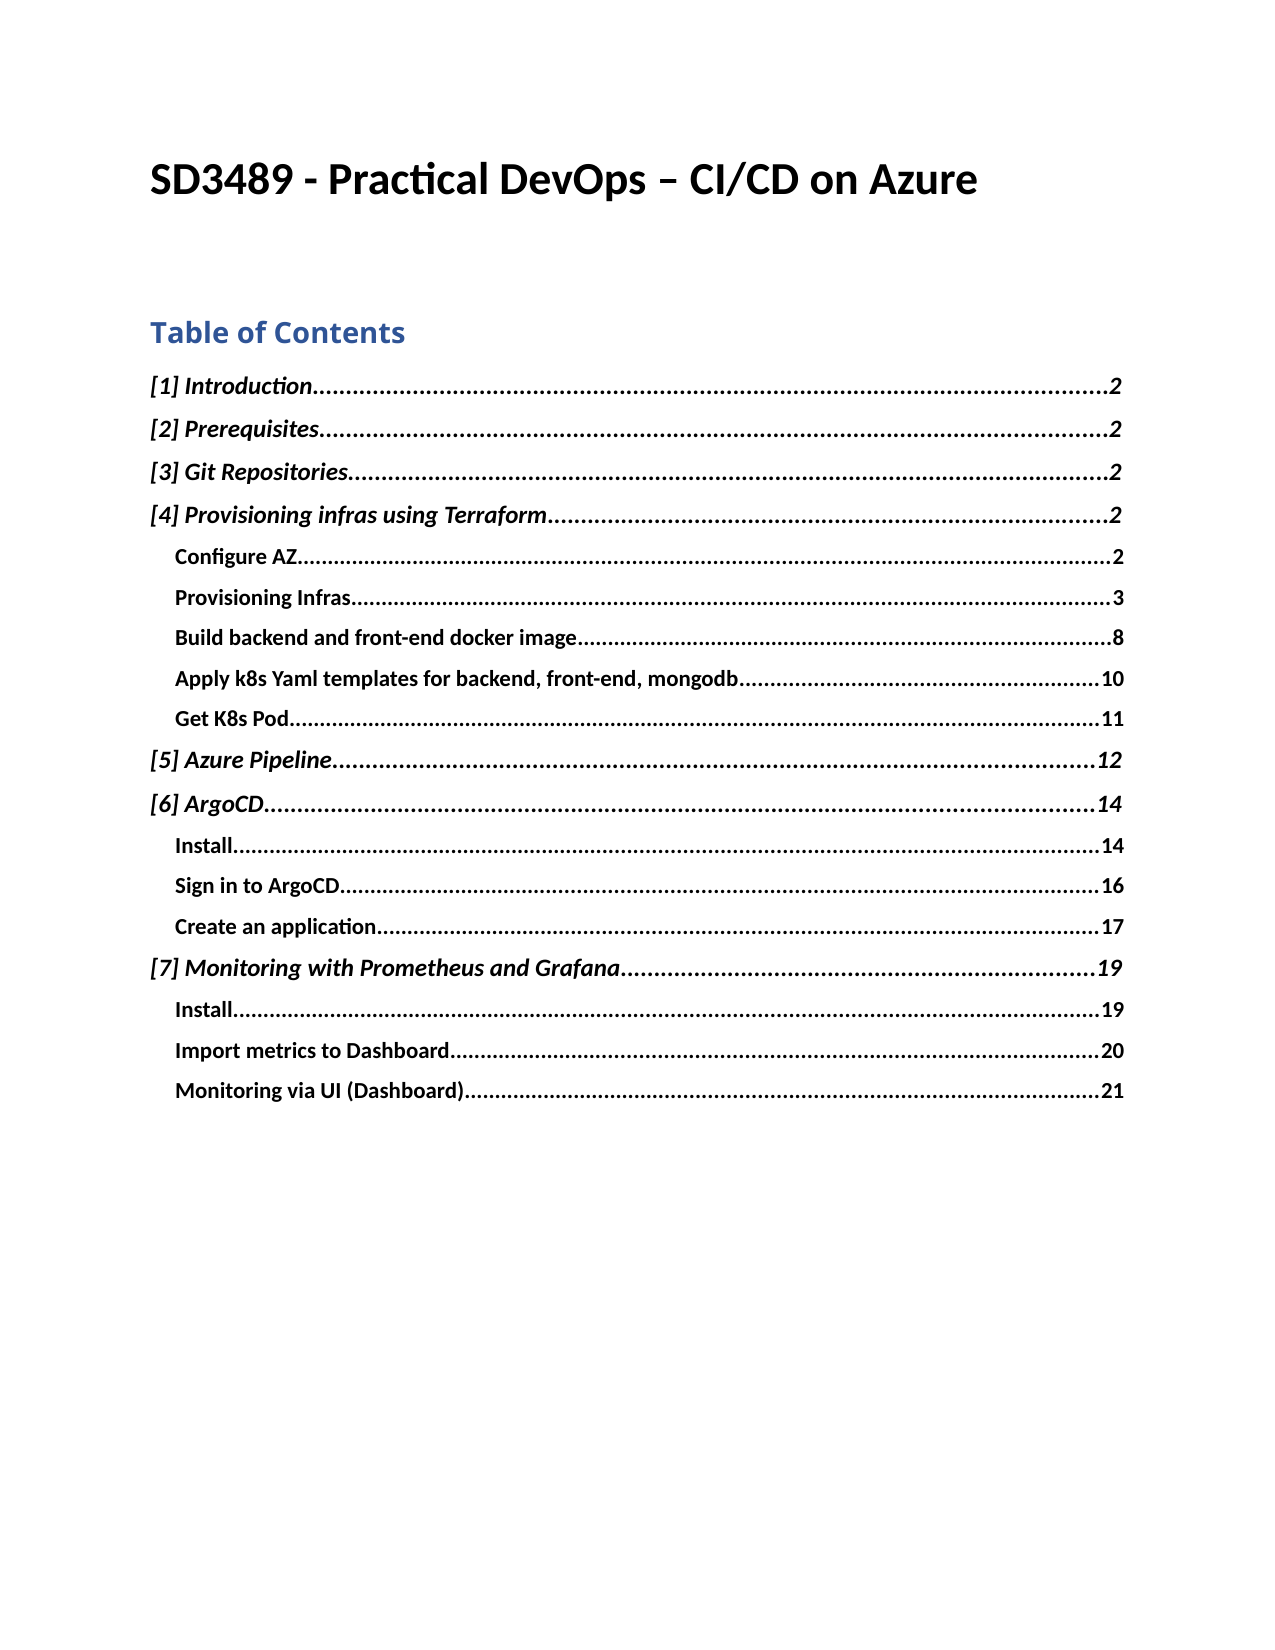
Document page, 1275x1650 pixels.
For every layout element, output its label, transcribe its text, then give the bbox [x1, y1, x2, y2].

text SD3489 - Practical DevOps – CI/CD on Azure [150, 150, 1125, 206]
